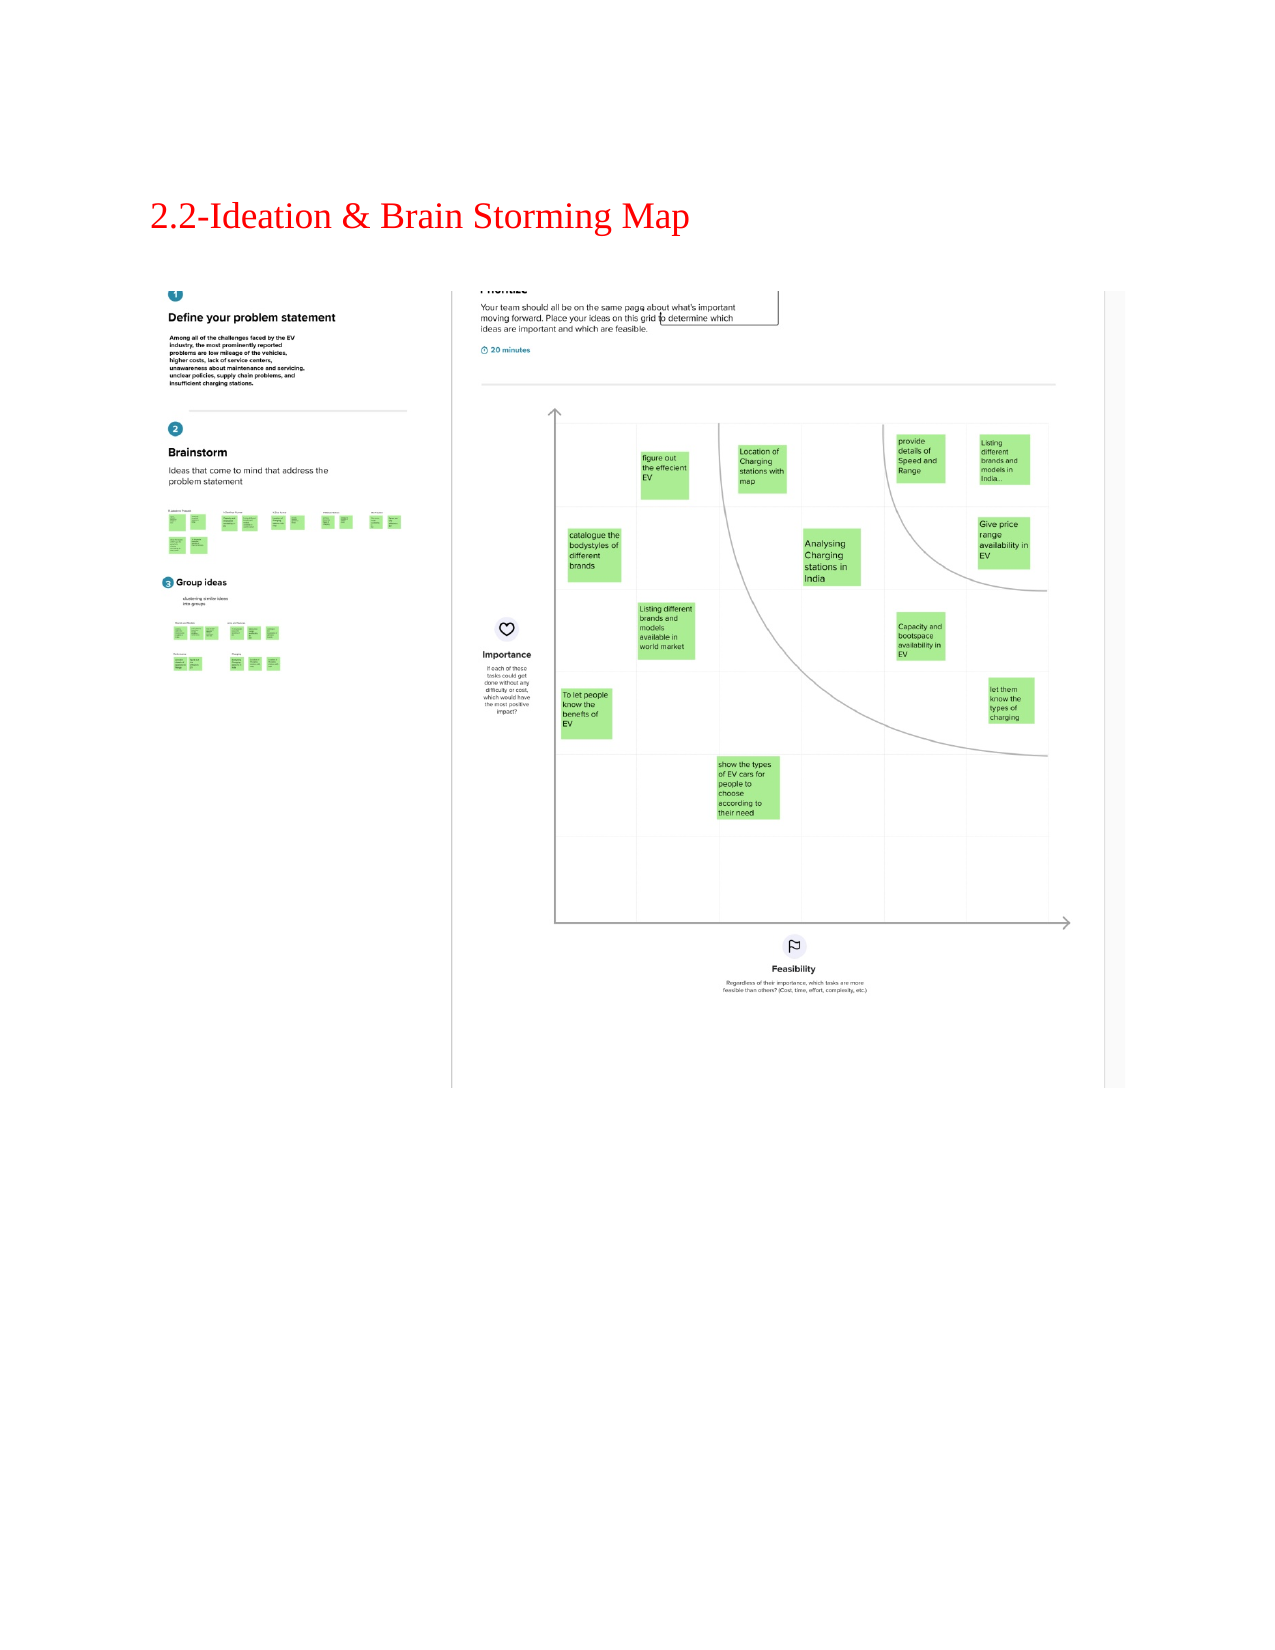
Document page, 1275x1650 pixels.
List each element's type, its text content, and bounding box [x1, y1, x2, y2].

picture [150, 291, 1125, 1088]
text 2.2-Ideation & Brain Storming Map [150, 193, 1125, 236]
